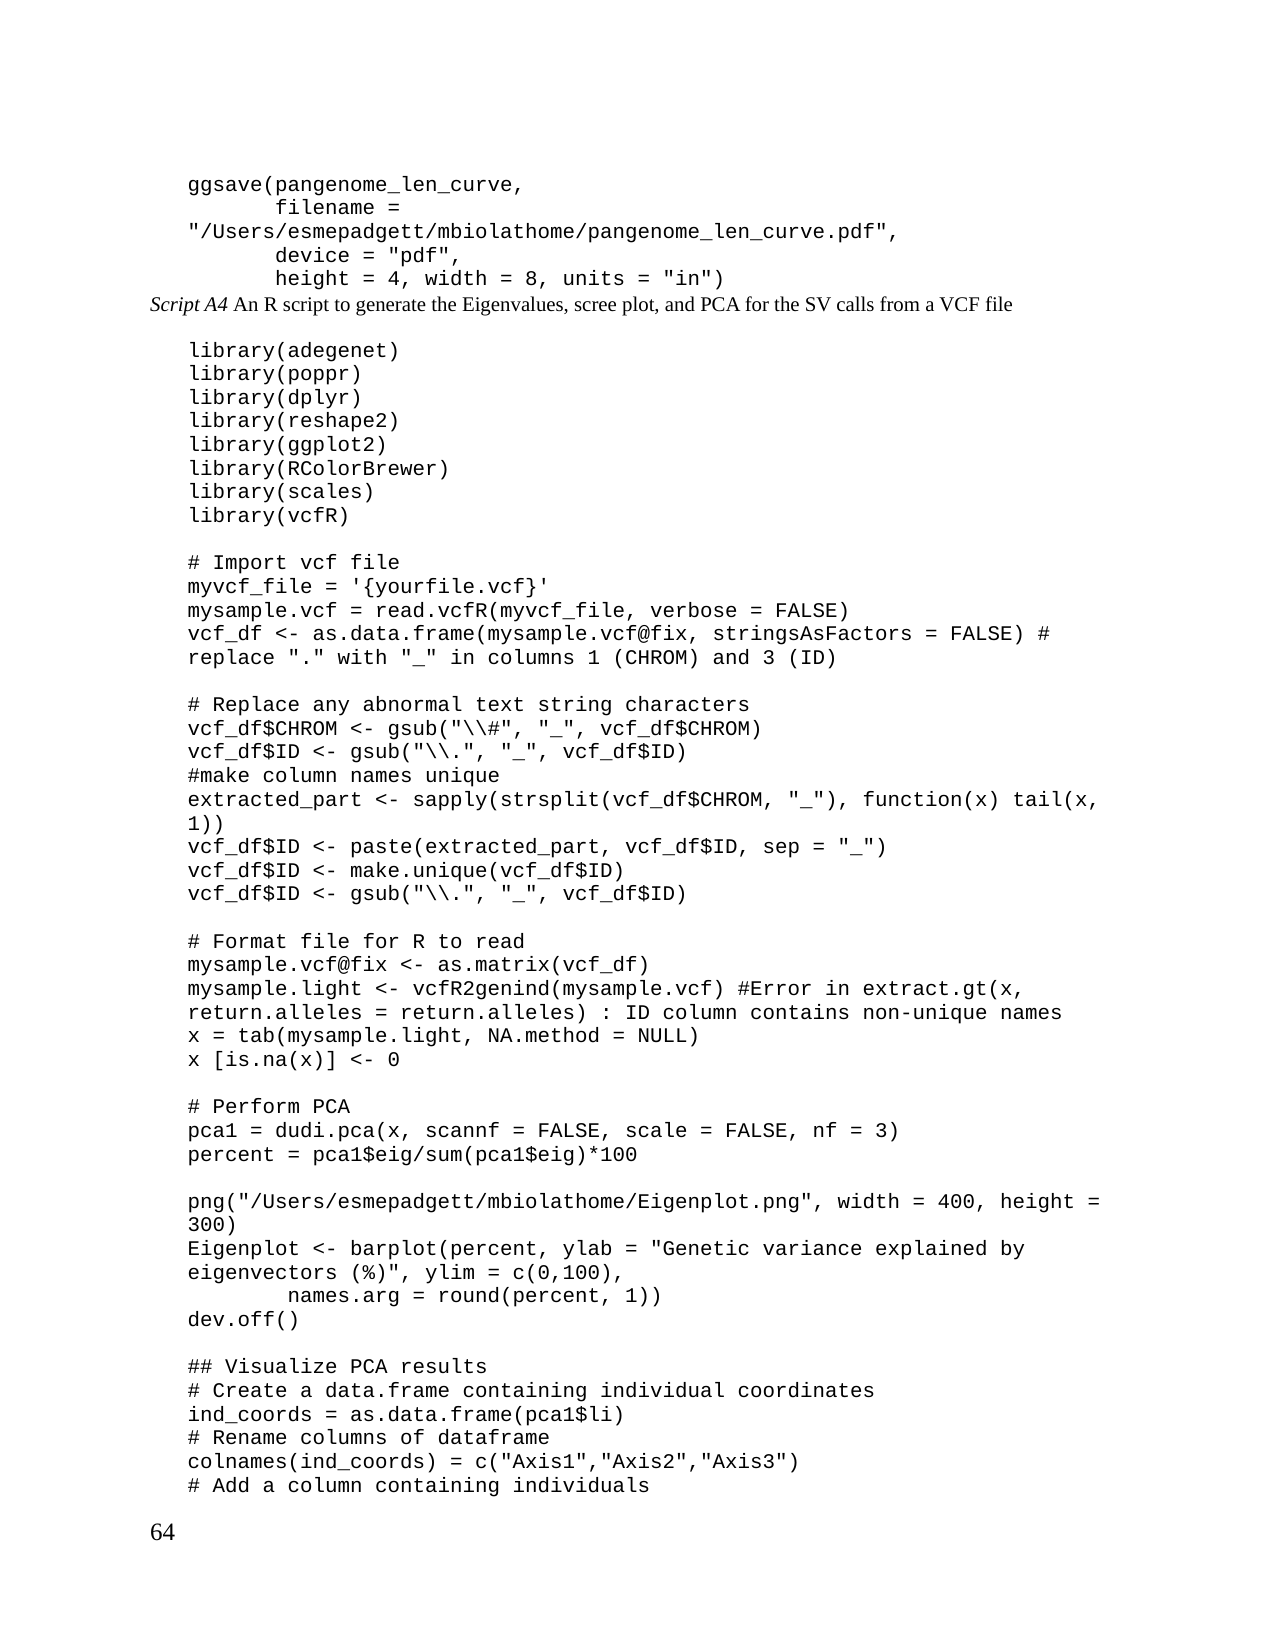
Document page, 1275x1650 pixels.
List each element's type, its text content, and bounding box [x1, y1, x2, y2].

text filename = "/Users/esmepadgett/mbiolathome/pangenome_len_curve.pdf", [187, 197, 1087, 244]
text vcf_df$ID <- gsub("\\.", "_", vcf_df$ID) [187, 742, 1125, 765]
text library(RColorBrewer) [187, 458, 1125, 481]
text library(adegenet) [187, 339, 1087, 363]
text # Create a data.frame containing individual coordinates [187, 1380, 1125, 1404]
text ind_coords = as.data.frame(pca1$li) [187, 1404, 1125, 1427]
text library(scales) [187, 481, 1125, 505]
text extracted_part <- sapply(strsplit(vcf_df$CHROM, "_"), function(x) tail(x, 1)) [187, 789, 1125, 836]
text library(vcfR) [187, 505, 1125, 529]
text vcf_df$ID <- make.unique(vcf_df$ID) [187, 860, 1125, 883]
text library(ggplot2) [187, 434, 1125, 458]
text # Rename columns of dataframe [187, 1427, 1125, 1451]
text pca1 = dudi.pca(x, scannf = FALSE, scale = FALSE, nf = 3) [187, 1120, 1125, 1143]
text vcf_df$CHROM <- gsub("\\#", "_", vcf_df$CHROM) [187, 718, 1125, 742]
text percent = pca1$eig/sum(pca1$eig)*100 [187, 1143, 1125, 1167]
text # Perform PCA [187, 1096, 1125, 1120]
text # Add a column containing individuals [187, 1474, 1125, 1498]
text # Replace any abnormal text string characters [187, 694, 1125, 718]
text myvcf_file = '{yourfile.vcf}' [187, 576, 1125, 600]
text ## Visualize PCA results [187, 1356, 1125, 1380]
text x = tab(mysample.light, NA.method = NULL) [187, 1025, 1125, 1049]
text vcf_df$ID <- paste(extracted_part, vcf_df$ID, sep = "_") [187, 836, 1125, 860]
text library(poppr) [187, 363, 1087, 387]
text png("/Users/esmepadgett/mbiolathome/Eigenplot.png", width = 400, height = 300) [187, 1191, 1125, 1238]
text library(dplyr) [187, 387, 1087, 411]
text dev.off() [187, 1309, 1125, 1333]
text names.arg = round(percent, 1)) [187, 1285, 1125, 1309]
text ggsave(pangenome_len_curve, [187, 174, 1087, 197]
text mysample.light <- vcfR2genind(mysample.vcf) #Error in extract.gt(x, return.alleles = return.alleles) : ID column contains non-unique names [187, 978, 1125, 1025]
text colnames(ind_coords) = c("Axis1","Axis2","Axis3") [187, 1451, 1125, 1474]
text x [is.na(x)] <- 0 [187, 1049, 1125, 1073]
text vcf_df <- as.data.frame(mysample.vcf@fix, stringsAsFactors = FALSE) # replace "." with "_" in columns 1 (CHROM) and 3 (ID) [187, 623, 1125, 671]
text vcf_df$ID <- gsub("\\.", "_", vcf_df$ID) [187, 883, 1125, 907]
text height = 4, width = 8, units = "in") [187, 268, 1087, 292]
text device = "pdf", [187, 244, 1087, 268]
text library(reshape2) [187, 411, 1087, 434]
text #make column names unique [187, 765, 1125, 789]
text mysample.vcf@fix <- as.matrix(vcf_df) [187, 954, 1125, 978]
text # Import vcf file [187, 552, 1125, 576]
text # Format file for R to read [187, 931, 1125, 954]
text Script A4 An R script to generate the Eigenvalues, scree plot, and PCA for the SV calls from a VCF file [150, 292, 1125, 316]
text mysample.vcf = read.vcfR(myvcf_file, verbose = FALSE) [187, 600, 1125, 623]
text Eigenplot <- barplot(percent, ylab = "Genetic variance explained by eigenvectors (%)", ylim = c(0,100), [187, 1238, 1125, 1285]
